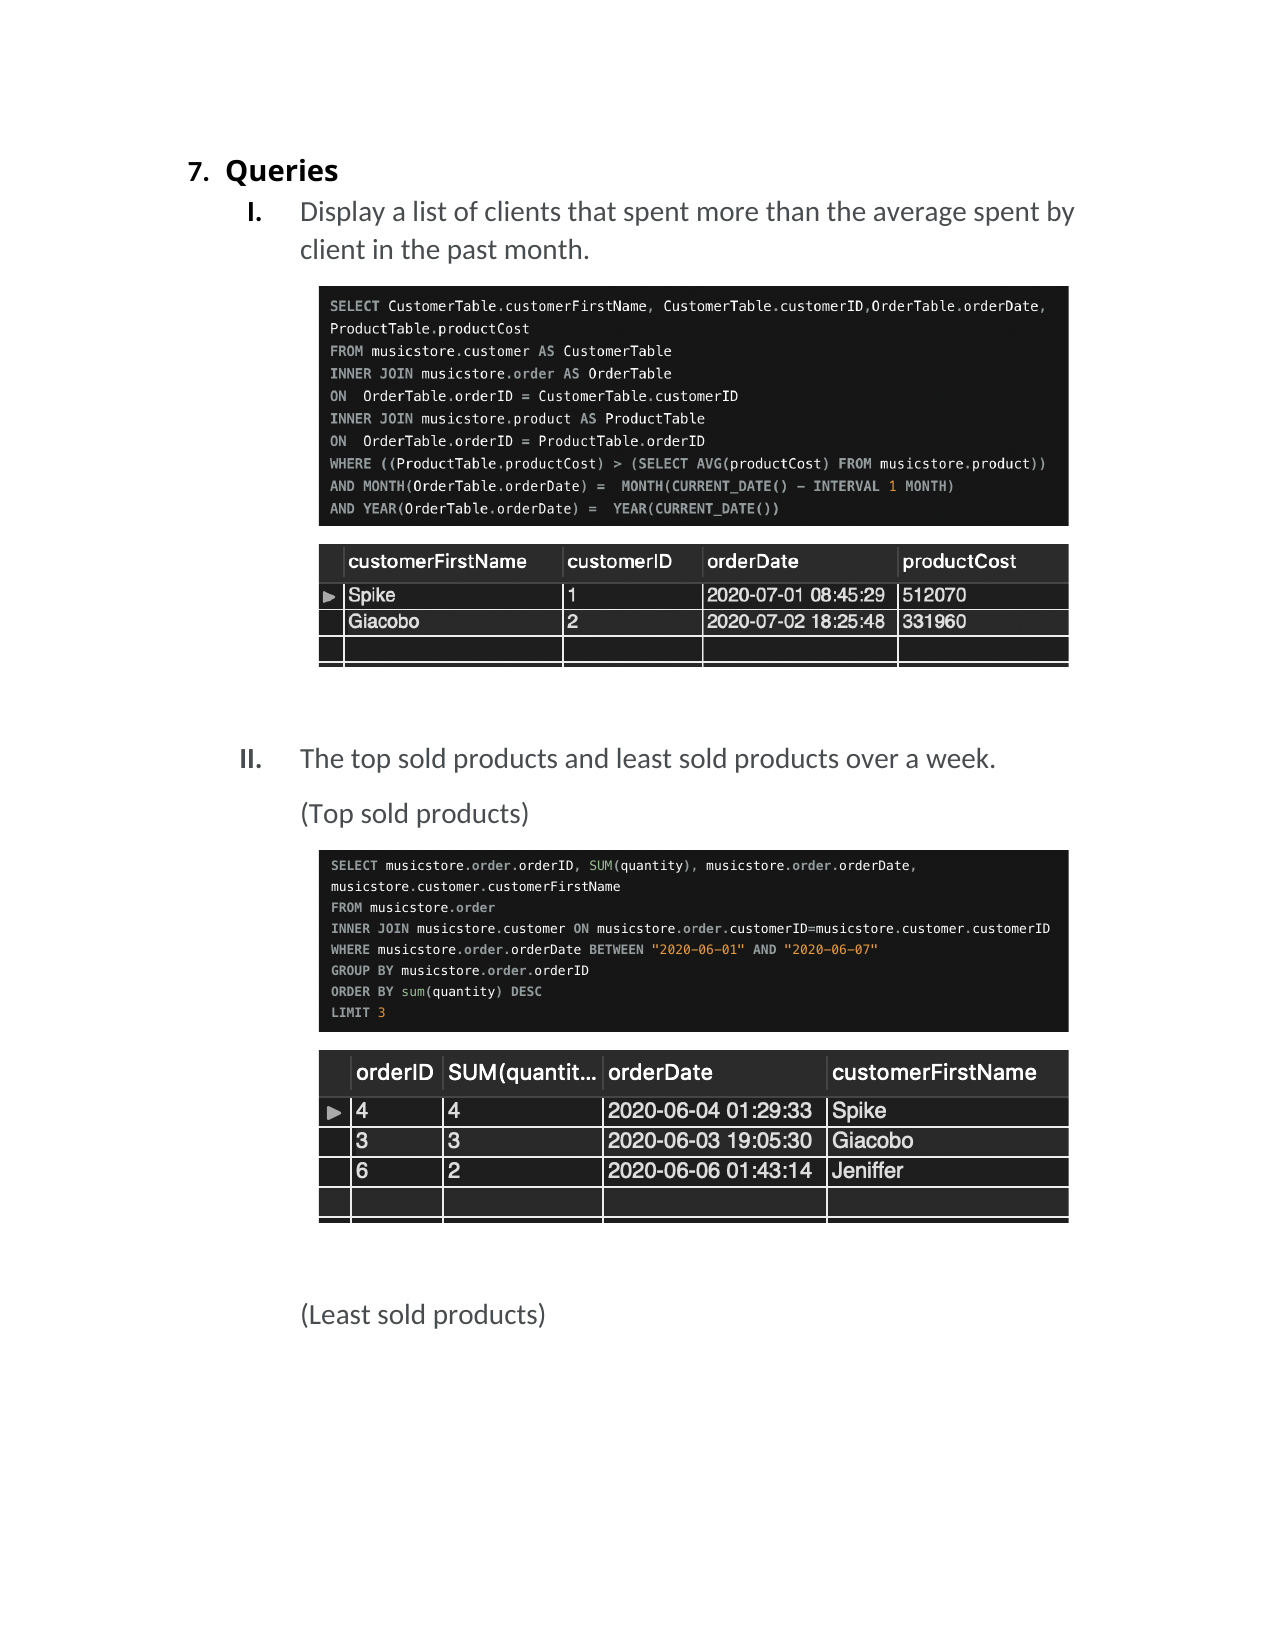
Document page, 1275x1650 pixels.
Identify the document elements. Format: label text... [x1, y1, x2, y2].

list Queries [187, 150, 1125, 190]
list Display a list of clients that spent more than the average spent by client in the past month. [262, 193, 1125, 267]
text (Top sold products) [262, 795, 1125, 831]
list The top sold products and least sold products over a week. [262, 740, 1125, 776]
text (Least sold products) [262, 1296, 1125, 1332]
